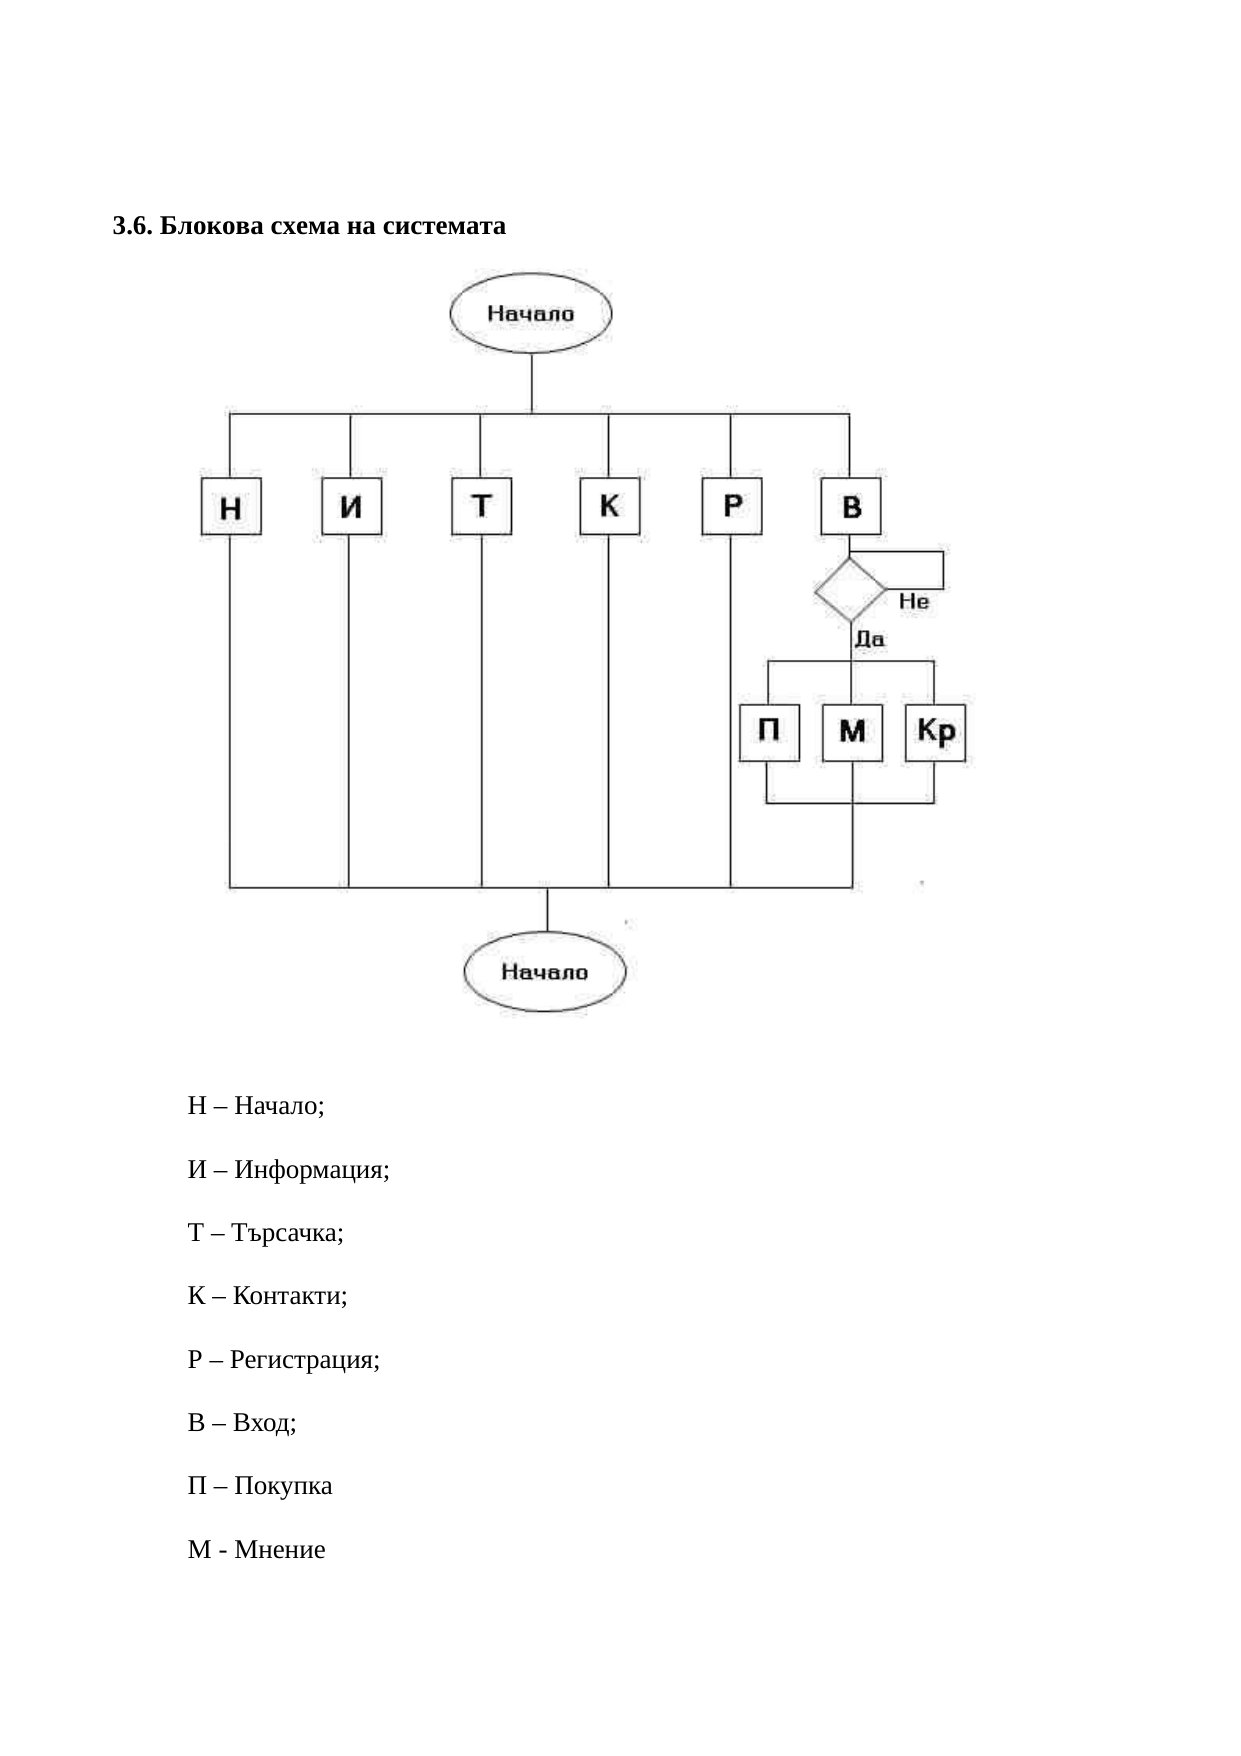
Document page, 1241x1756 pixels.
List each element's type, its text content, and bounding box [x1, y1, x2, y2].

text П – Покупка [187, 1469, 1128, 1501]
text Т – Търсачка; [187, 1216, 1128, 1247]
text К – Контакти; [187, 1279, 1128, 1311]
text Р – Регистрация; [187, 1343, 1128, 1374]
text И – Информация; [187, 1153, 1128, 1184]
picture [112, 268, 1090, 1050]
text В – Вход; [187, 1406, 1128, 1437]
text М - Мнение [112, 1533, 1128, 1564]
text 3.6. Блокова схема на системата [112, 209, 1128, 240]
text Н – Начало; [187, 1089, 1128, 1121]
